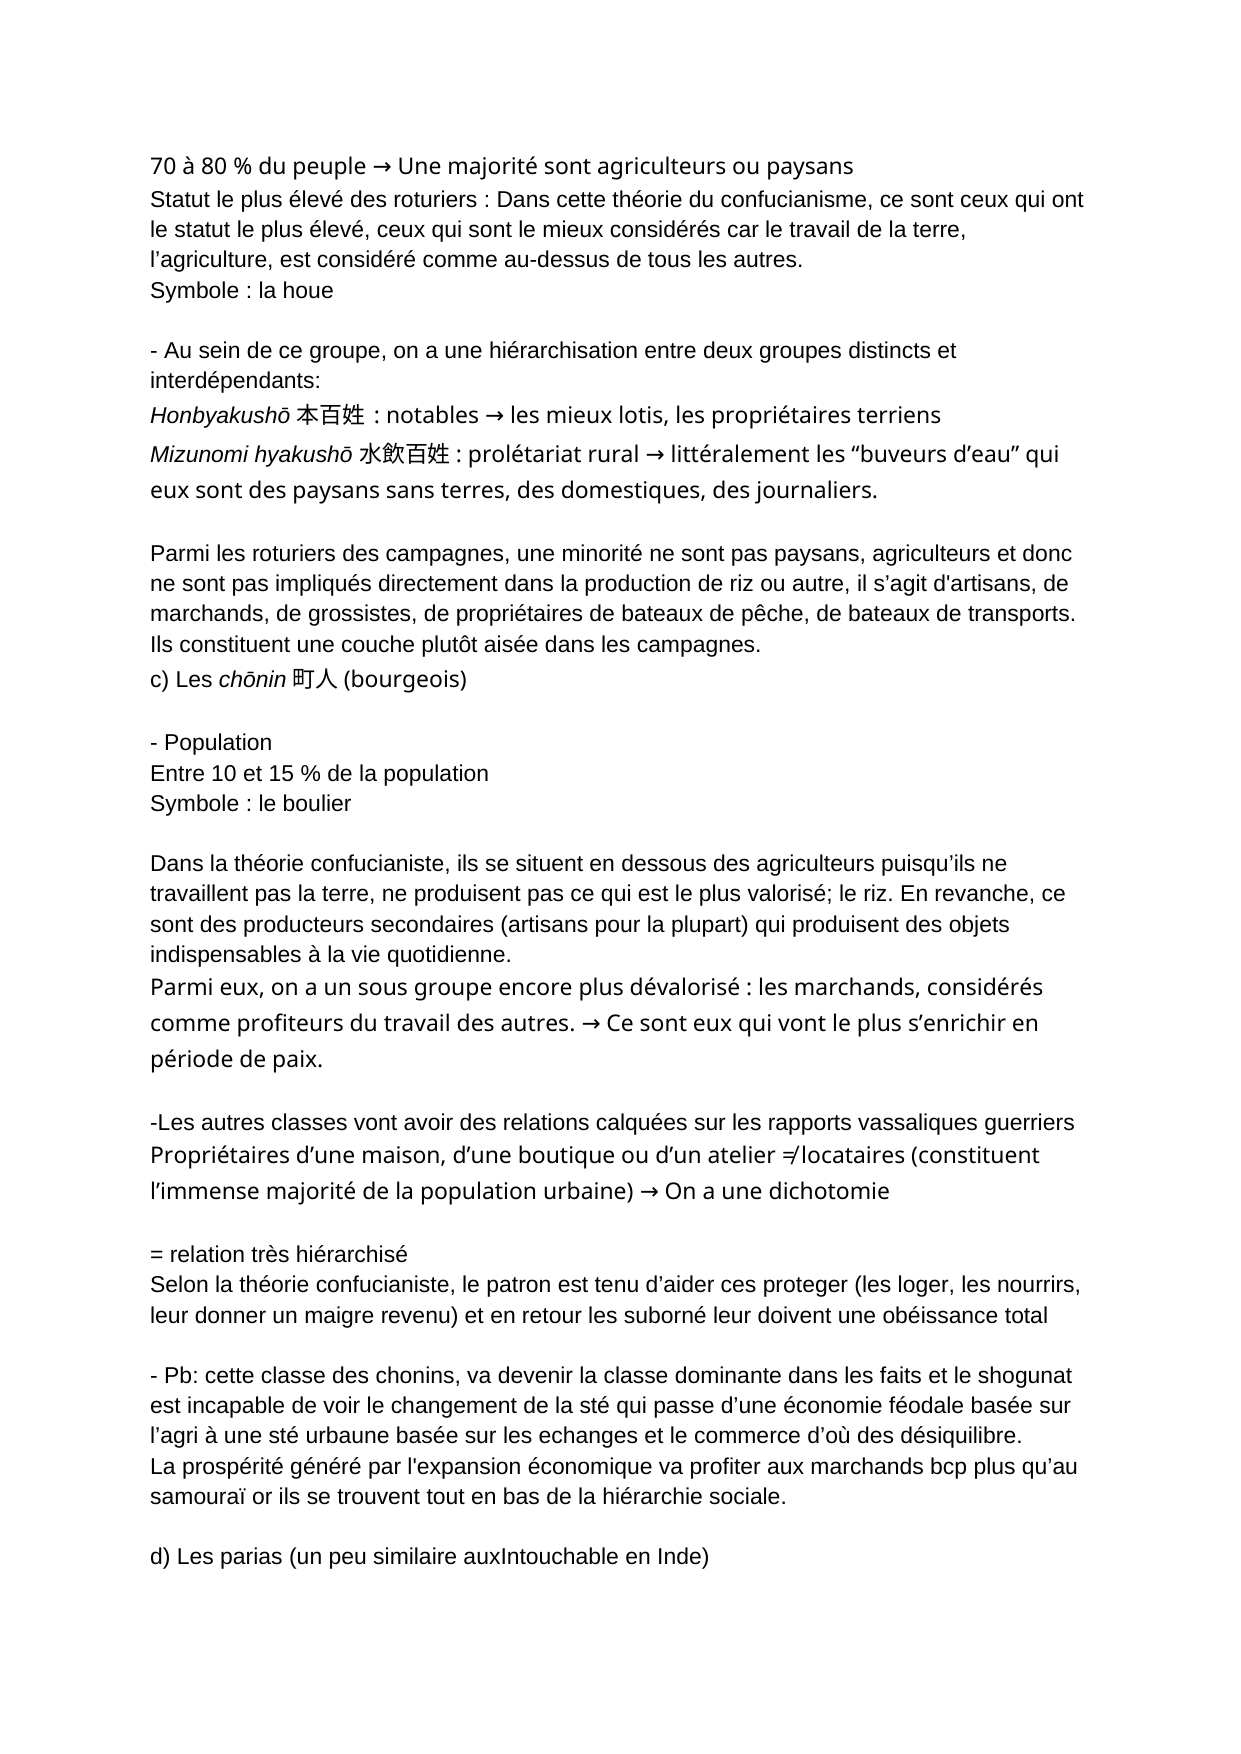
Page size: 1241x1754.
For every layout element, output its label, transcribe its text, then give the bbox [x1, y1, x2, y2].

text c) Les chōnin 町人 (bourgeois) [150, 661, 1090, 694]
text 70 à 80 % du peuple → Une majorité sont agriculteurs ou paysans [150, 150, 1090, 181]
text Symbole : la houe [150, 277, 1090, 303]
text Selon la théorie confucianiste, le patron est tenu d’aider ces proteger (les loger, les nourrirs, leur donner un maigre revenu) et en retour les suborné leur doivent une obéissance total [150, 1271, 1090, 1328]
text - Pb: cette classe des chonins, va devenir la classe dominante dans les faits et le shogunat est incapable de voir le changement de la sté qui passe d’une économie féodale basée sur l’agri à une sté urbaune basée sur les echanges et le commerce d’où des désiquilibre. [150, 1362, 1090, 1449]
text - Au sein de ce groupe, on a une hiérarchisation entre deux groupes distincts et interdépendants: [150, 337, 1090, 393]
text Symbole : le boulier [150, 790, 1090, 816]
text = relation très hiérarchisé [150, 1241, 1090, 1268]
text Honbyakushō 本百姓 : notables → les mieux lotis, les propriétaires terriens [150, 397, 1090, 431]
text -Les autres classes vont avoir des relations calquées sur les rapports vassaliques guerriers [150, 1109, 1090, 1135]
text Parmi les roturiers des campagnes, une minorité ne sont pas paysans, agriculteurs et donc ne sont pas impliqués directement dans la production de riz ou autre, il s’agit d'artisans, de marchands, de grossistes, de propriétaires de bateaux de pêche, de bateaux de transports. Ils constituent une couche plutôt aisée dans les campagnes. [150, 540, 1090, 657]
text d) Les parias (un peu similaire auxIntouchable en Inde) [150, 1543, 1090, 1570]
text Entre 10 et 15 % de la population [150, 759, 1090, 786]
text La prospérité généré par l'expansion économique va profiter aux marchands bcp plus qu’au samouraï or ils se trouvent tout en bas de la hiérarchie sociale. [150, 1453, 1090, 1509]
text Parmi eux, on a un sous groupe encore plus dévalorisé : les marchands, considérés comme profiteurs du travail des autres. → Ce sont eux qui vont le plus s’enrichir en période de paix. [150, 971, 1090, 1074]
text Dans la théorie confucianiste, ils se situent en dessous des agriculteurs puisqu’ils ne travaillent pas la terre, ne produisent pas ce qui est le plus valorisé; le riz. En revanche, ce sont des producteurs secondaires (artisans pour la plupart) qui produisent des objets indispensables à la vie quotidienne. [150, 850, 1090, 967]
text Propriétaires d’une maison, d’une boutique ou d’un atelier ≠ locataires (constituent l’immense majorité de la population urbaine) → On a une dichotomie [150, 1139, 1090, 1206]
text - Population [150, 729, 1090, 756]
text Statut le plus élevé des roturiers : Dans cette théorie du confucianisme, ce sont ceux qui ont le statut le plus élevé, ceux qui sont le mieux considérés car le travail de la terre, l’agriculture, est considéré comme au-dessus de tous les autres. [150, 186, 1090, 273]
text Mizunomi hyakushō 水飲百姓 : prolétariat rural → littéralement les “buveurs d’eau” qui eux sont des paysans sans terres, des domestiques, des journaliers. [150, 436, 1090, 505]
